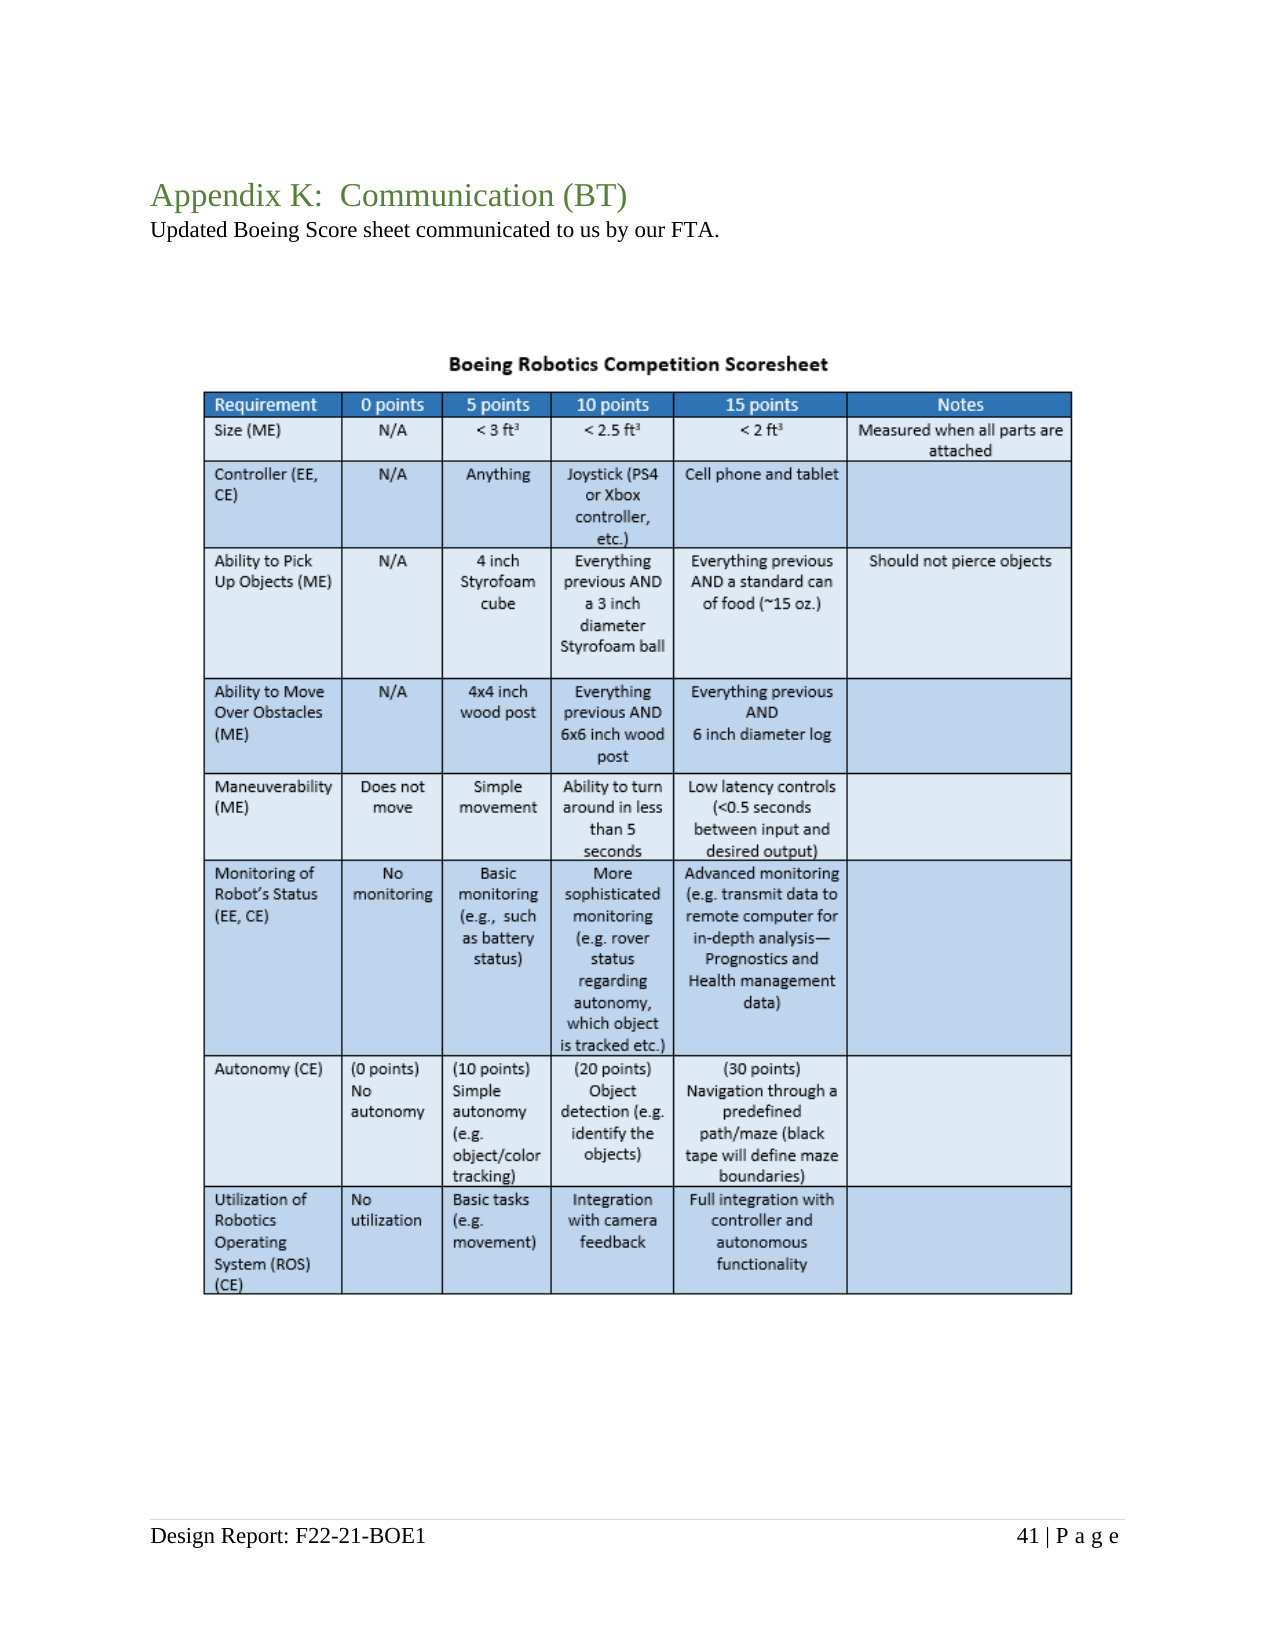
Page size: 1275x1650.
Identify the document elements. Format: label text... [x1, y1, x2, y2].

picture [150, 261, 1125, 1464]
text Updated Boeing Score sheet communicated to us by our FTA. [150, 216, 1125, 243]
subtitle Appendix K: Communication (BT) [150, 175, 1125, 213]
